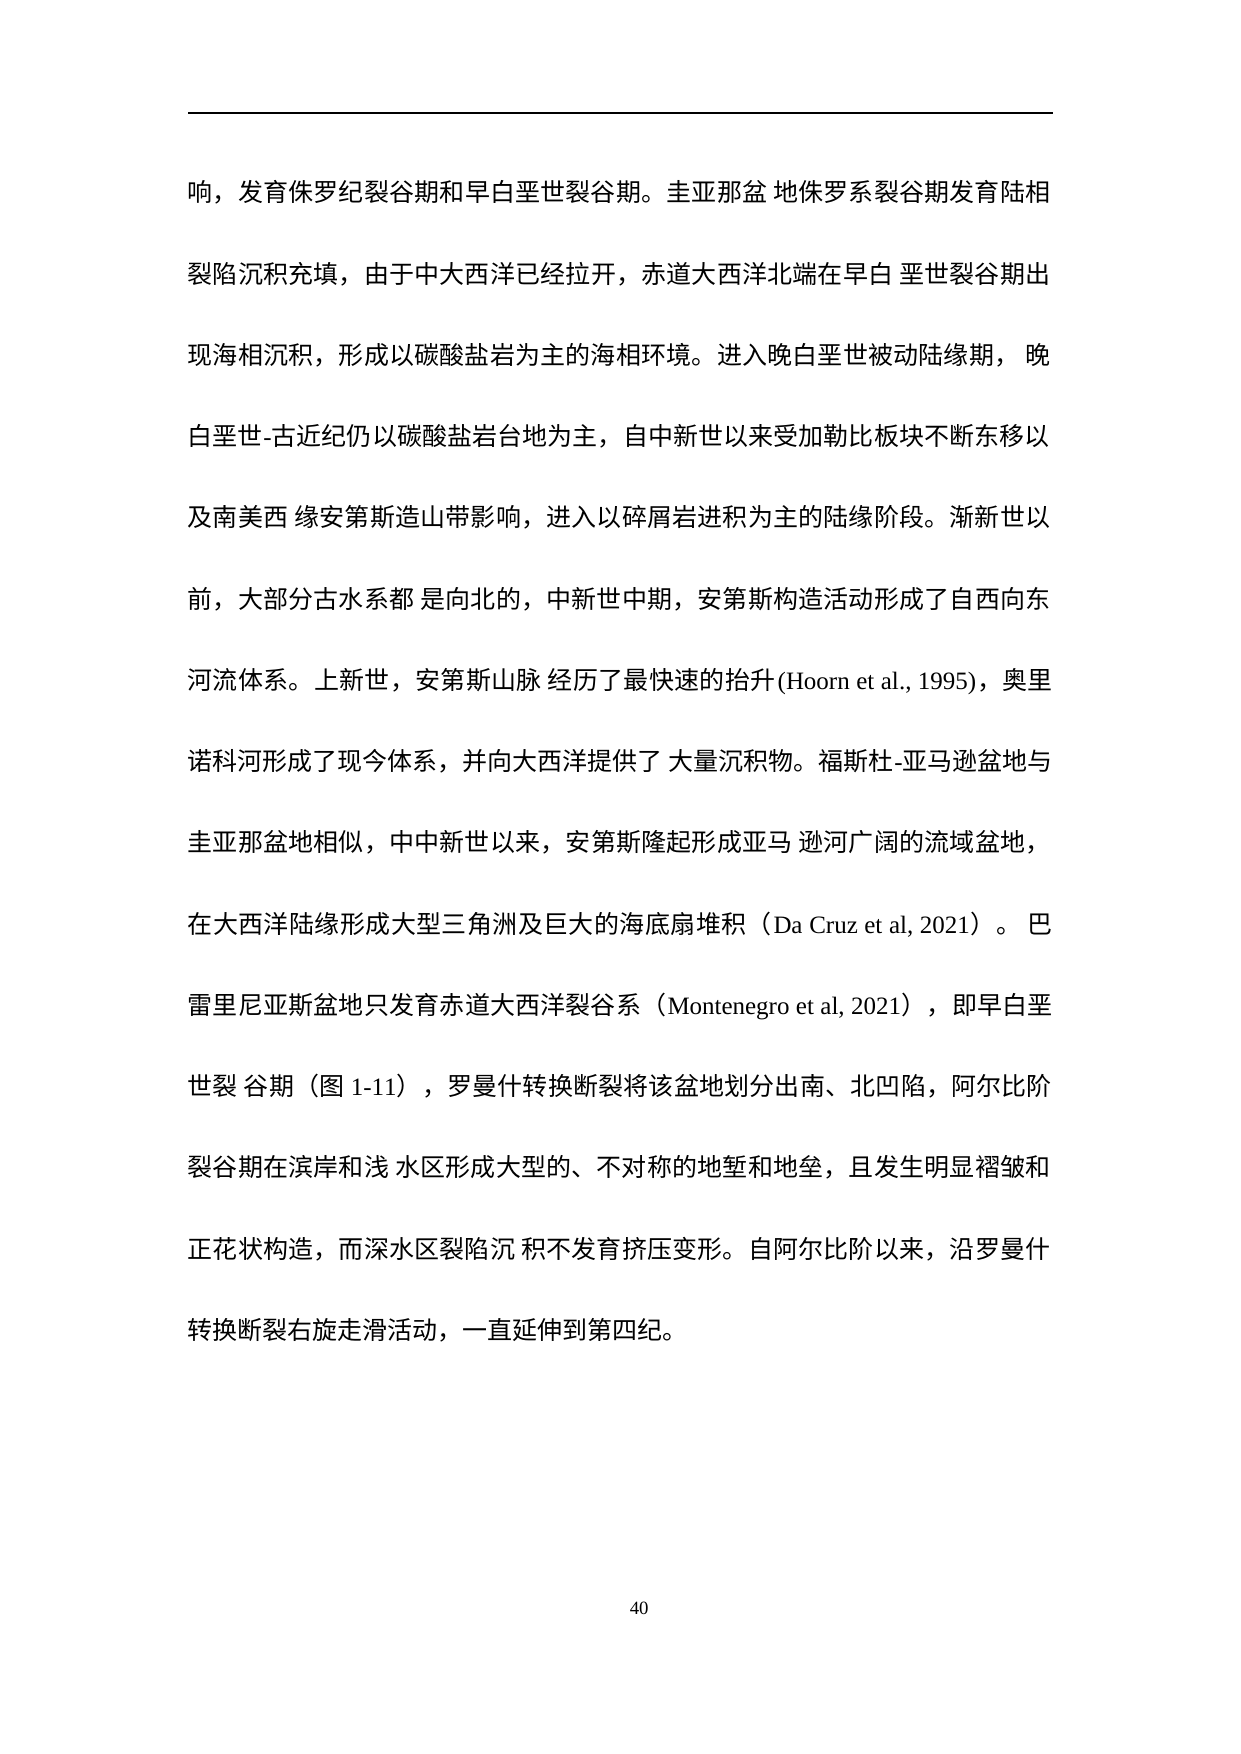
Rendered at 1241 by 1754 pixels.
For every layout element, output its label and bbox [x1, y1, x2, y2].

text [187, 158, 1053, 1361]
